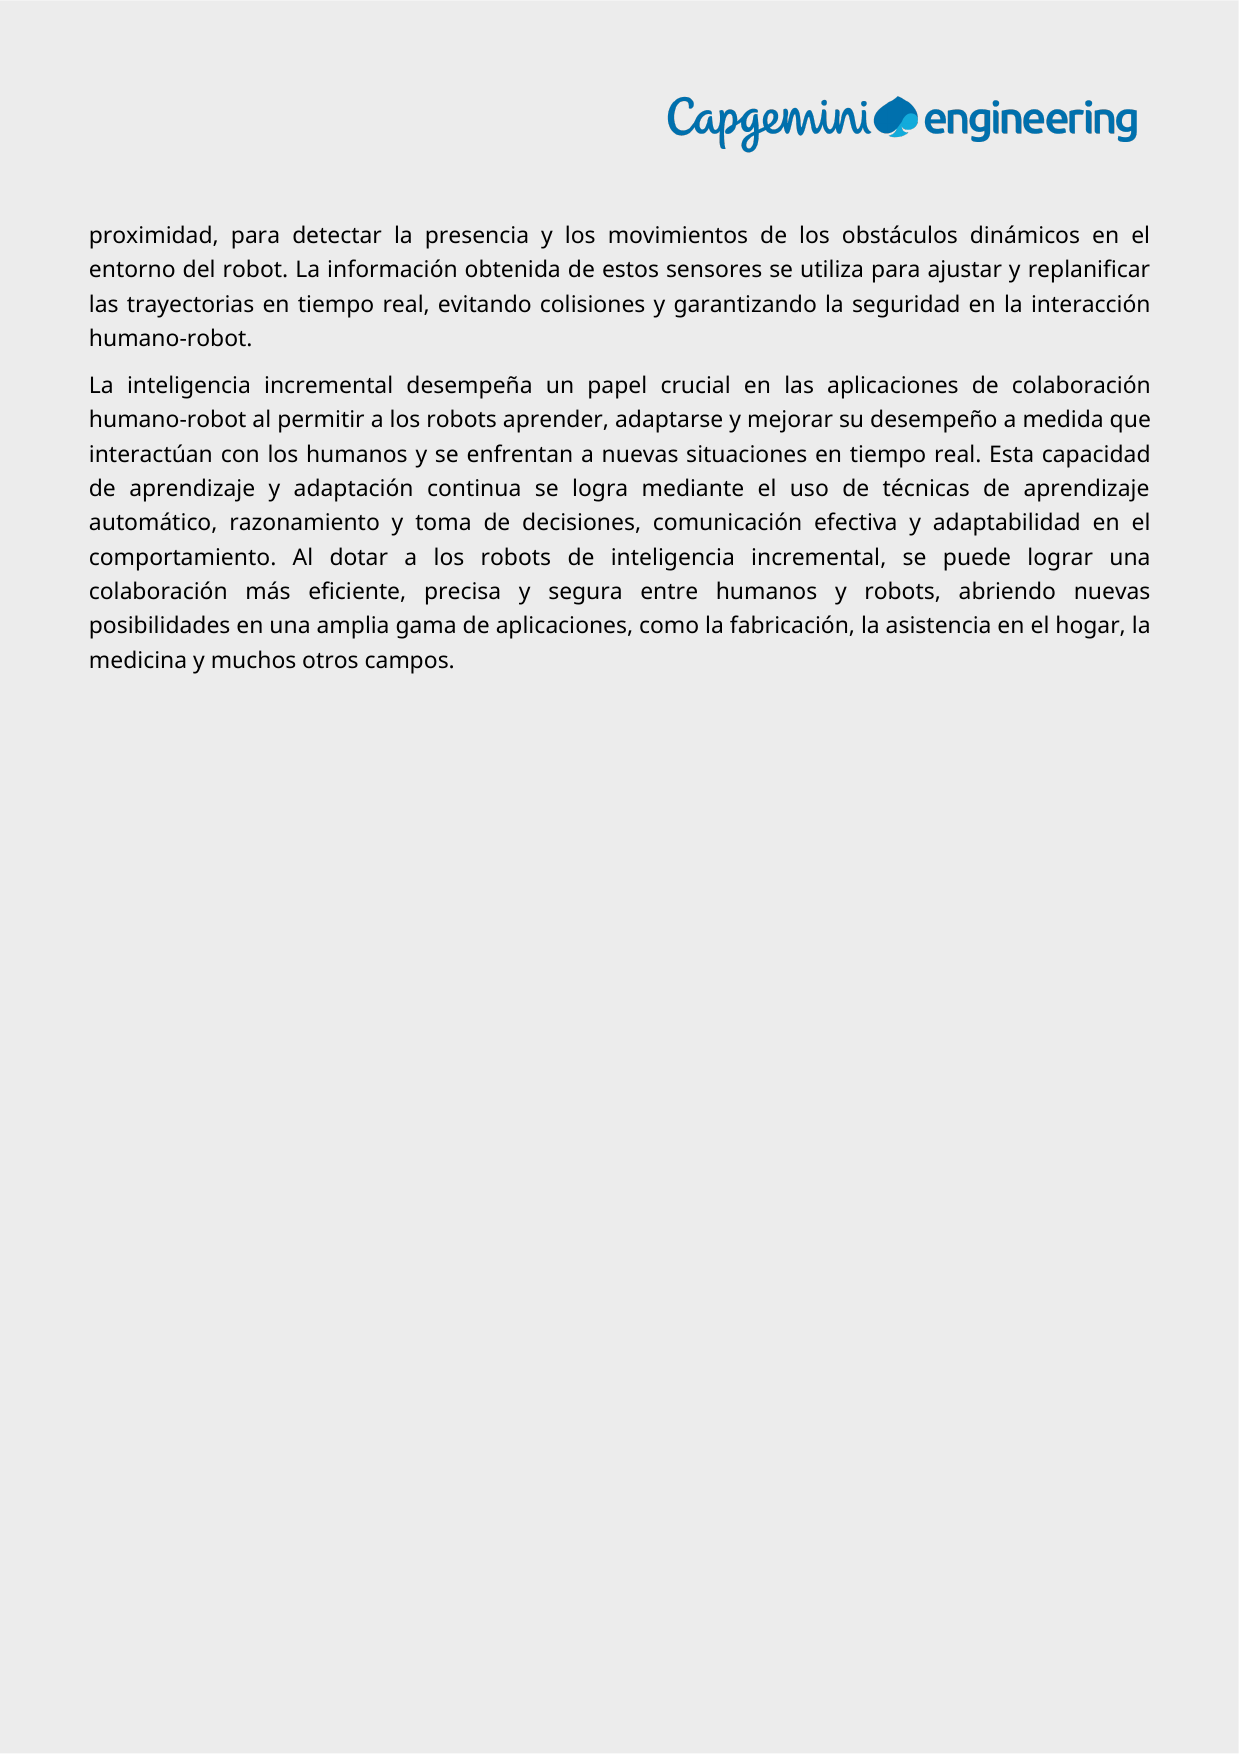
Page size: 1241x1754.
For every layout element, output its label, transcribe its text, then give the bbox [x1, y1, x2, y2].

picture [660, 80, 1145, 167]
text La inteligencia incremental desempeña un papel crucial en las aplicaciones de colaboración humano-robot al permitir a los robots aprender, adaptarse y mejorar su desempeño a medida que interactúan con los humanos y se enfrentan a nuevas situaciones en tiempo real. Esta capacidad de aprendizaje y adaptación continua se logra mediante el uso de técnicas de aprendizaje automático, razonamiento y toma de decisiones, comunicación efectiva y adaptabilidad en el comportamiento. Al dotar a los robots de inteligencia incremental, se puede lograr una colaboración más eficiente, precisa y segura entre humanos y robots, abriendo nuevas posibilidades en una amplia gama de aplicaciones, como la fabricación, la asistencia en el hogar, la medicina y muchos otros campos. [89, 369, 1152, 675]
